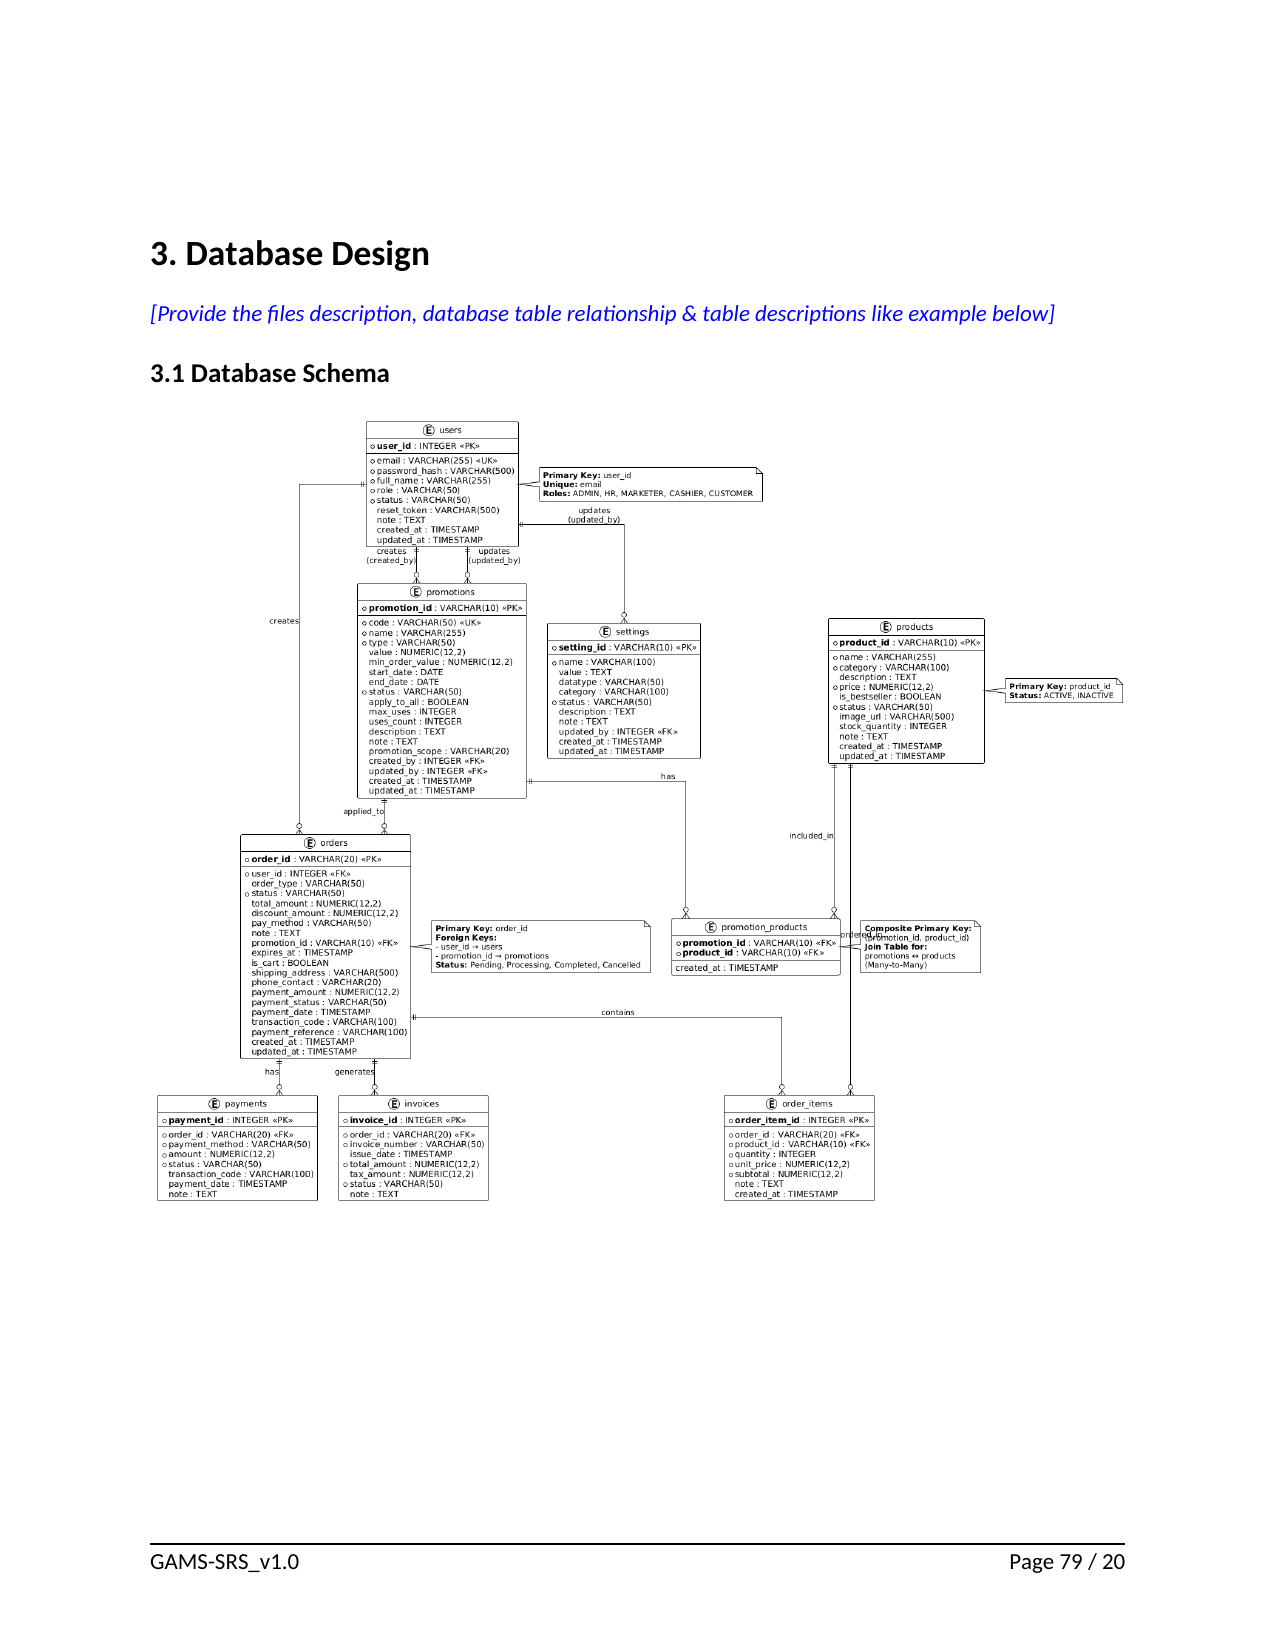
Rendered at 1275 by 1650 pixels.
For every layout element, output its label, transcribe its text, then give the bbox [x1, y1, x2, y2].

text [Provide the files description, database table relationship & table descriptions like example below] [150, 299, 1125, 327]
subtitle 3.1 Database Schema [150, 356, 1125, 389]
picture [150, 414, 1125, 1204]
subtitle 3. Database Design [150, 231, 1125, 274]
